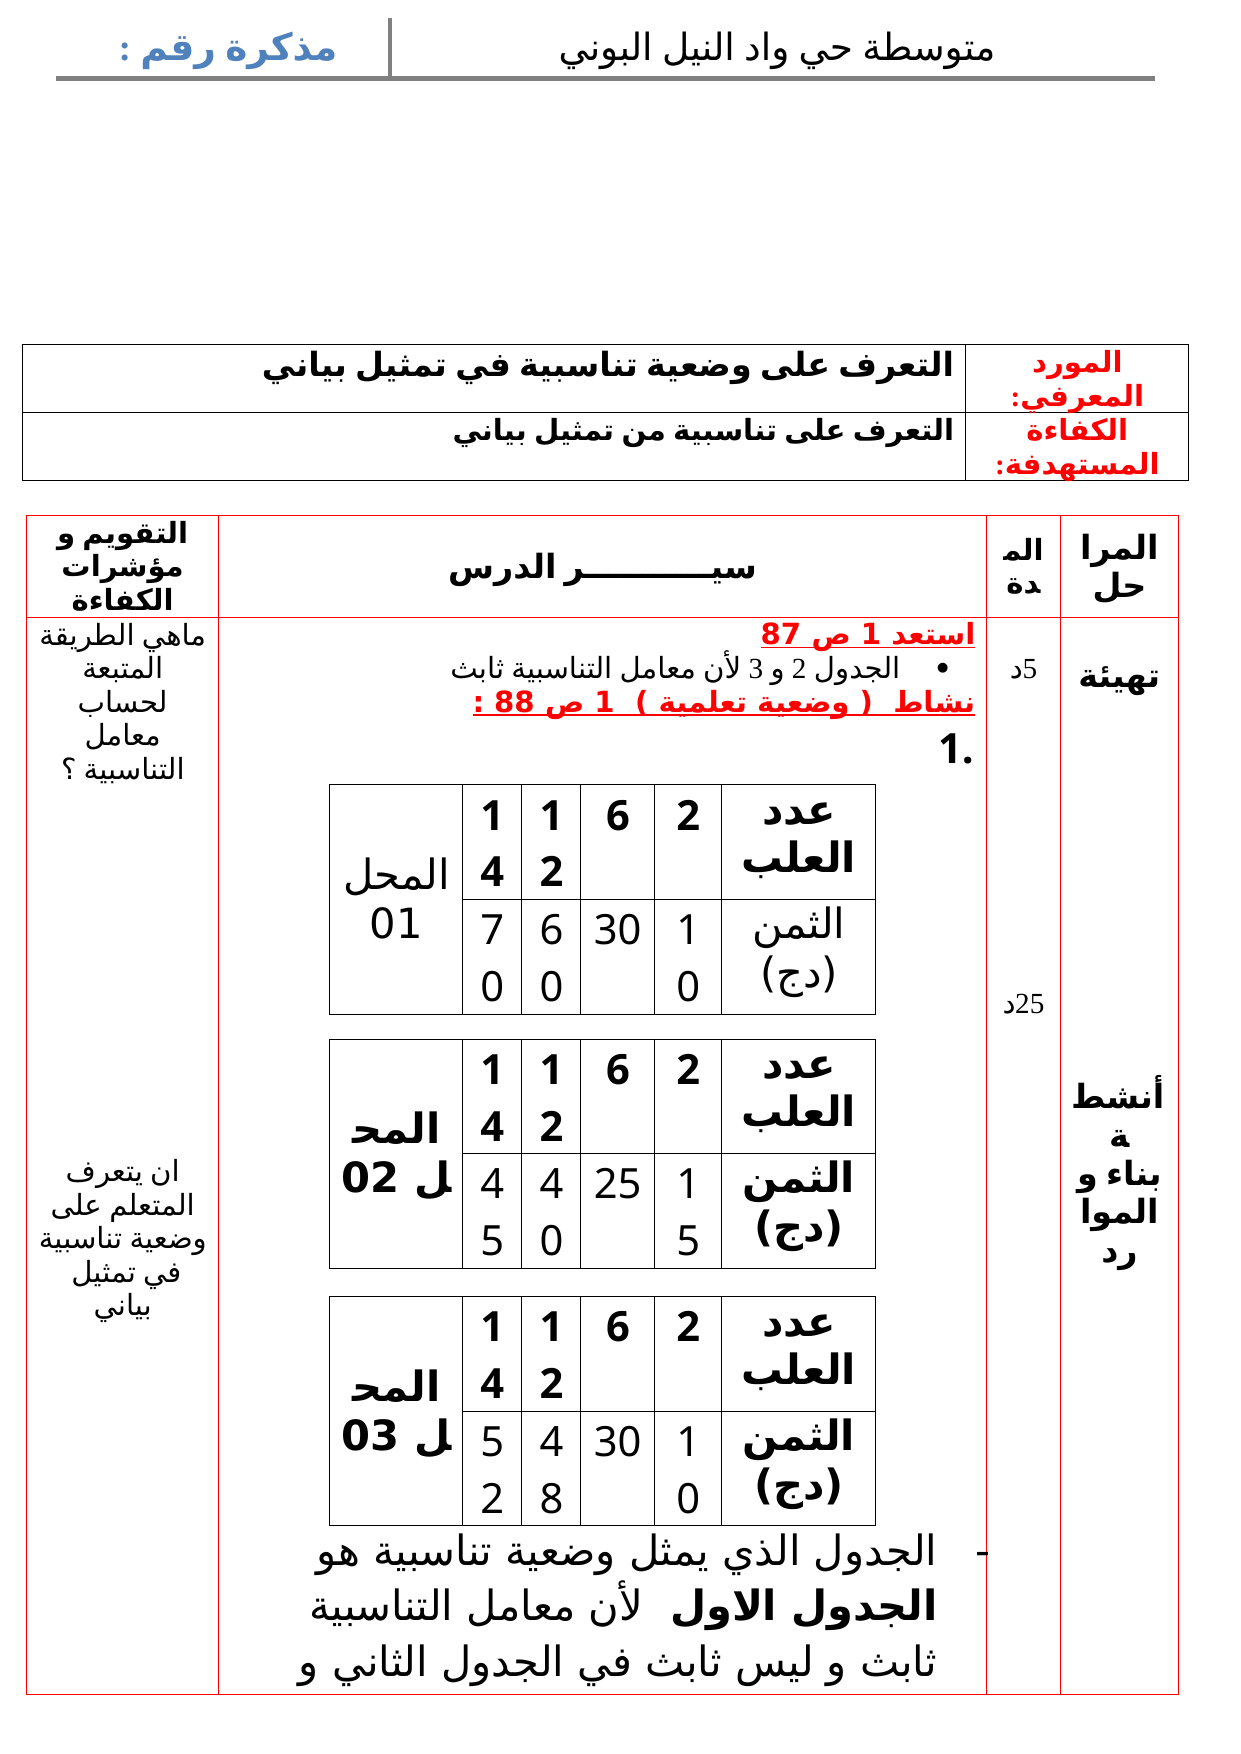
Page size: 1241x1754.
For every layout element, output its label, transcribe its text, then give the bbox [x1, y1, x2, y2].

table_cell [1061, 618, 1178, 1694]
table_cell 5د 25د 15د 15د [987, 618, 1060, 1694]
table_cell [219, 618, 986, 1694]
table_header سيـــــــــــر الدرس [219, 516, 986, 617]
table_header التقويم و مؤشرات الكفاءة [27, 516, 218, 617]
table_header المدة [987, 516, 1060, 617]
table_header المورد المعرفي: [966, 345, 1188, 412]
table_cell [27, 618, 218, 1694]
table_cell التعرف على تناسبية من تمثيل بياني [23, 413, 965, 480]
table_header المراحل [1061, 516, 1178, 617]
table_cell الكفاءة المستهدفة: [966, 413, 1188, 480]
table_header التعرف على وضعية تناسبية في تمثيل بياني [23, 345, 965, 412]
